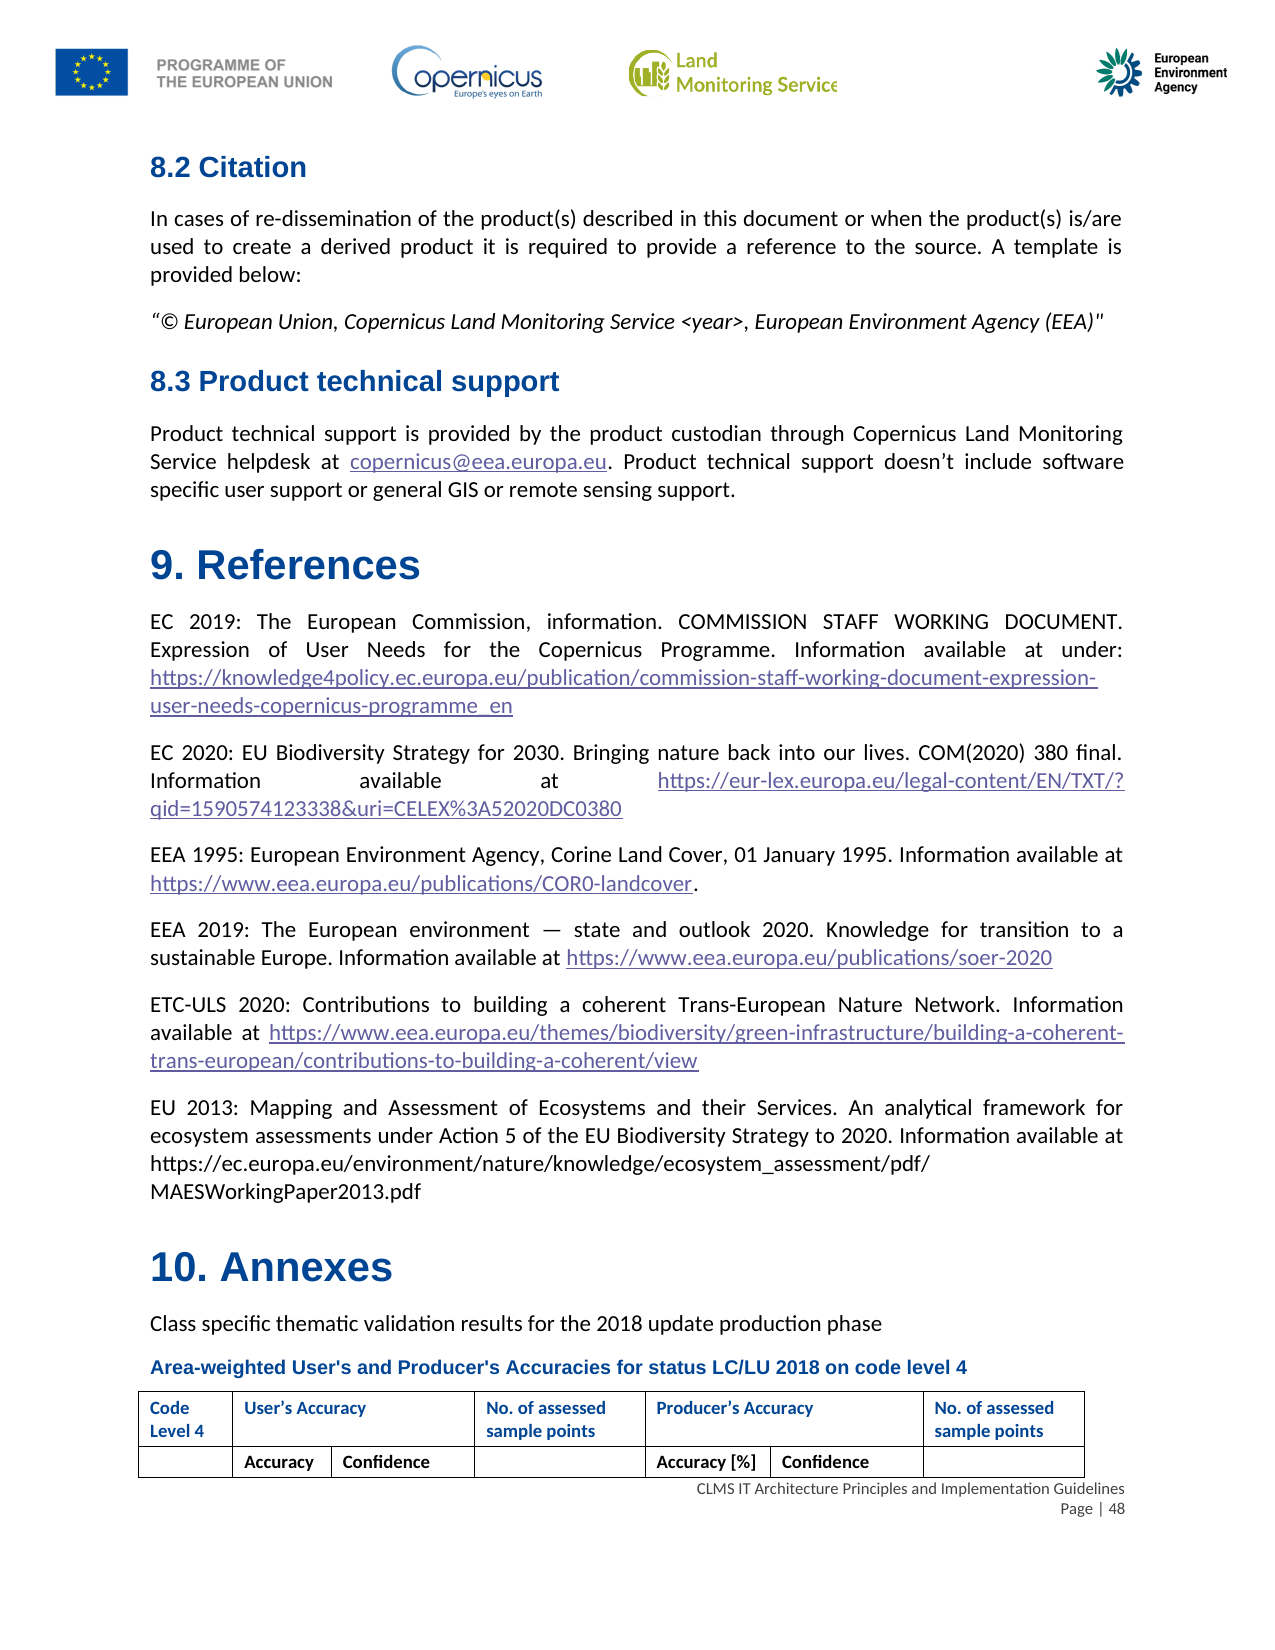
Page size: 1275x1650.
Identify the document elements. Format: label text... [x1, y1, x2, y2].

table_cell Accuracy [%] [233, 1447, 331, 1477]
subtitle 8.2 Citation [150, 150, 1125, 183]
picture [628, 50, 837, 97]
subtitle 10. Annexes [150, 1243, 1125, 1291]
table_cell [475, 1447, 645, 1477]
table_header Producer’s Accuracy [646, 1392, 923, 1446]
text “© European Union, Copernicus Land Monitoring Service <year>, European Environment Agency (EEA)" [150, 307, 1125, 335]
picture [29, 21, 351, 124]
text In cases of re-dissemination of the product(s) described in this document or when the product(s) is/are used to create a derived product it is required to provide a reference to the source. A template is provided below: [150, 204, 1125, 288]
table_cell Confidence Interval [%] [332, 1447, 474, 1477]
text EC 2020: EU Biodiversity Strategy for 2030. Bringing nature back into our lives. COM(2020) 380 final. Information available at https://eur-lex.europa.eu/legal-content/EN/TXT/?qid=1590574123338&uri=CELEX%3A52020DC0380 [150, 738, 1125, 822]
text ETC-ULS 2020: Contributions to building a coherent Trans-European Nature Network. Information available at https://www.eea.europa.eu/themes/biodiversity/green-infrastructure/building-a-coherent-trans-european/contributions-to-building-a-coherent/view [150, 990, 1125, 1074]
table_cell [139, 1447, 232, 1477]
table_header No. of assessed sample points [475, 1392, 645, 1446]
table_cell Accuracy [%] [646, 1447, 770, 1477]
table_header User’s Accuracy [233, 1392, 474, 1446]
text Class specific thematic validation results for the 2018 update production phase [150, 1309, 1125, 1337]
text EEA 1995: European Environment Agency, Corine Land Cover, 01 January 1995. Information available at https://www.eea.europa.eu/publications/COR0-landcover. [150, 841, 1125, 897]
subtitle 9. References [150, 540, 1125, 588]
text Product technical support is provided by the product custodian through Copernicus Land Monitoring Service helpdesk at copernicus@eea.europa.eu. Product technical support doesn’t include software specific user support or general GIS or remote sensing support. [150, 419, 1125, 503]
table_header No. of assessed sample points [924, 1392, 1084, 1446]
table_header Code Level 4 [139, 1392, 232, 1446]
text EU 2013: Mapping and Assessment of Ecosystems and their Services. An analytical framework for ecosystem assessments under Action 5 of the EU Biodiversity Strategy to 2020. Information available at https://ec.europa.eu/environment/nature/knowledge/ecosystem_assessment/pdf/MAESWorkingPaper2013.pdf [150, 1093, 1125, 1205]
table_cell Confidence Interval [%] [771, 1447, 923, 1477]
text Area-weighted User's and Producer's Accuracies for status LC/LU 2018 on code level 4 [150, 1356, 1125, 1379]
picture [371, 15, 560, 130]
subtitle 8.3 Product technical support [150, 364, 1125, 398]
text EEA 2019: The European environment — state and outlook 2020. Knowledge for transition to a sustainable Europe. Information available at https://www.eea.europa.eu/publications/soer-2020 [150, 915, 1125, 971]
text EC 2019: The European Commission, information. COMMISSION STAFF WORKING DOCUMENT. Expression of User Needs for the Copernicus Programme. Information available at under: https://knowledge4policy.ec.europa.eu/publication/commission-staff-working-document-expression-user-needs-copernicus-programme_en [150, 607, 1125, 719]
picture [1094, 46, 1228, 97]
table_cell [924, 1447, 1084, 1477]
